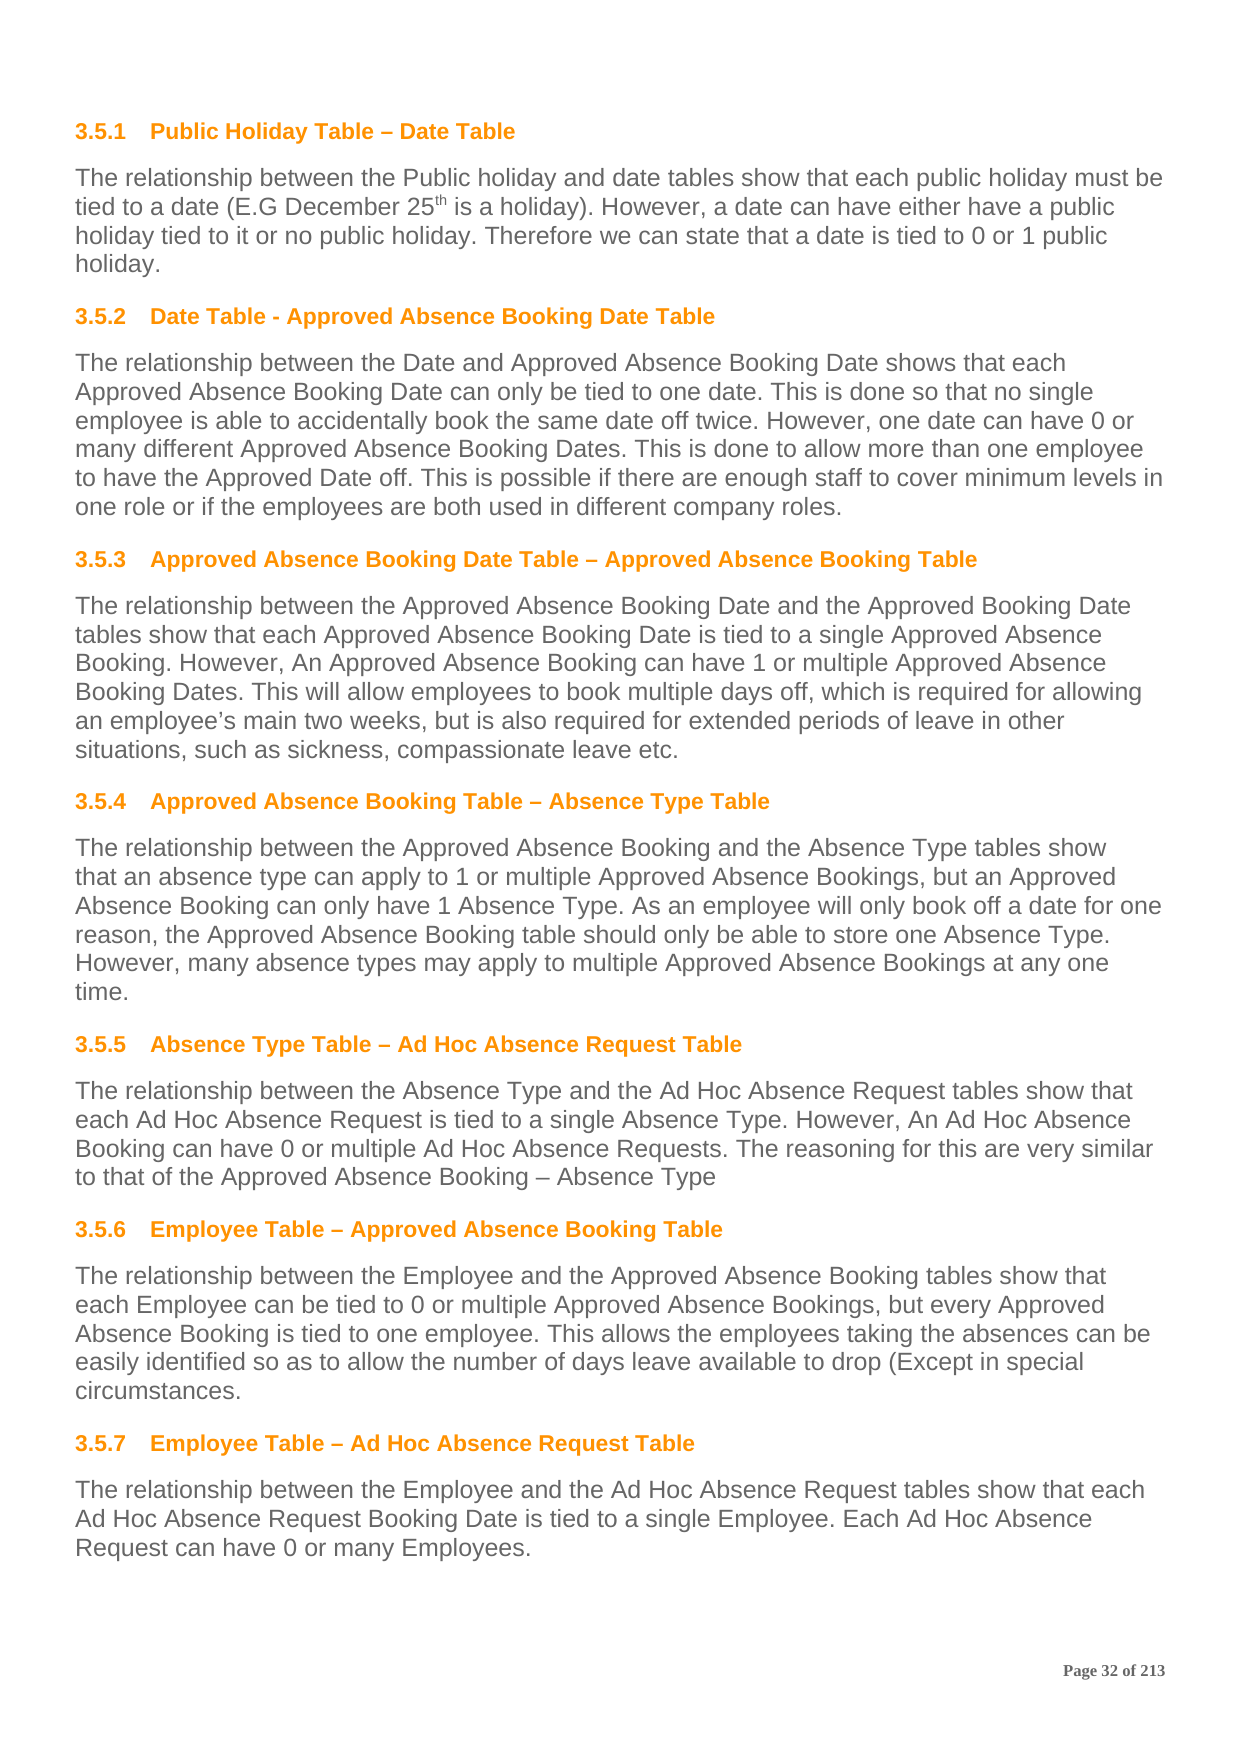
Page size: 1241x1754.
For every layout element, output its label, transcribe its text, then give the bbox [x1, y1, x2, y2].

list Public Holiday Table – Date Table [75, 118, 1165, 144]
list Employee Table – Approved Absence Booking Table [75, 1216, 1165, 1242]
text The relationship between the Date and Approved Absence Booking Date shows that each Approved Absence Booking Date can only be tied to one date. This is done so that no single employee is able to accidentally book the same date off twice. However, one date can have 0 or many different Approved Absence Booking Dates. This is done to allow more than one employee to have the Approved Date off. This is possible if there are enough staff to cover minimum levels in one role or if the employees are both used in different company roles. [75, 348, 1165, 521]
text The relationship between the Employee and the Approved Absence Booking tables show that each Employee can be tied to 0 or multiple Approved Absence Bookings, but every Approved Absence Booking is tied to one employee. This allows the employees taking the absences can be easily identified so as to allow the number of days leave available to drop (Except in special circumstances. [75, 1261, 1165, 1405]
list Approved Absence Booking Table – Absence Type Table [75, 788, 1165, 815]
text The relationship between the Absence Type and the Ad Hoc Absence Request tables show that each Ad Hoc Absence Request is tied to a single Absence Type. However, An Ad Hoc Absence Booking can have 0 or multiple Ad Hoc Absence Requests. The reasoning for this are very similar to that of the Approved Absence Booking – Absence Type [75, 1076, 1165, 1191]
text The relationship between the Approved Absence Booking Date and the Approved Booking Date tables show that each Approved Absence Booking Date is tied to a single Approved Absence Booking. However, An Approved Absence Booking can have 1 or multiple Approved Absence Booking Dates. This will allow employees to book multiple days off, which is required for allowing an employee’s main two weeks, but is also required for extended periods of leave in other situations, such as sickness, compassionate leave etc. [75, 591, 1165, 763]
list Date Table - Approved Absence Booking Date Table [75, 303, 1165, 329]
list Absence Type Table – Ad Hoc Absence Request Table [75, 1031, 1165, 1057]
list Employee Table – Ad Hoc Absence Request Table [75, 1430, 1165, 1456]
list Approved Absence Booking Date Table – Approved Absence Booking Table [75, 546, 1165, 572]
text The relationship between the Public holiday and date tables show that each public holiday must be tied to a date (E.G December 25th is a holiday). However, a date can have either have a public holiday tied to it or no public holiday. Therefore we can state that a date is tied to 0 or 1 public holiday. [75, 163, 1165, 278]
text The relationship between the Employee and the Ad Hoc Absence Request tables show that each Ad Hoc Absence Request Booking Date is tied to a single Employee. Each Ad Hoc Absence Request can have 0 or many Employees. [75, 1475, 1165, 1561]
text The relationship between the Approved Absence Booking and the Absence Type tables show that an absence type can apply to 1 or multiple Approved Absence Bookings, but an Approved Absence Booking can only have 1 Absence Type. As an employee will only book off a date for one reason, the Approved Absence Booking table should only be able to store one Absence Type. However, many absence types may apply to multiple Approved Absence Bookings at any one time. [75, 833, 1165, 1006]
